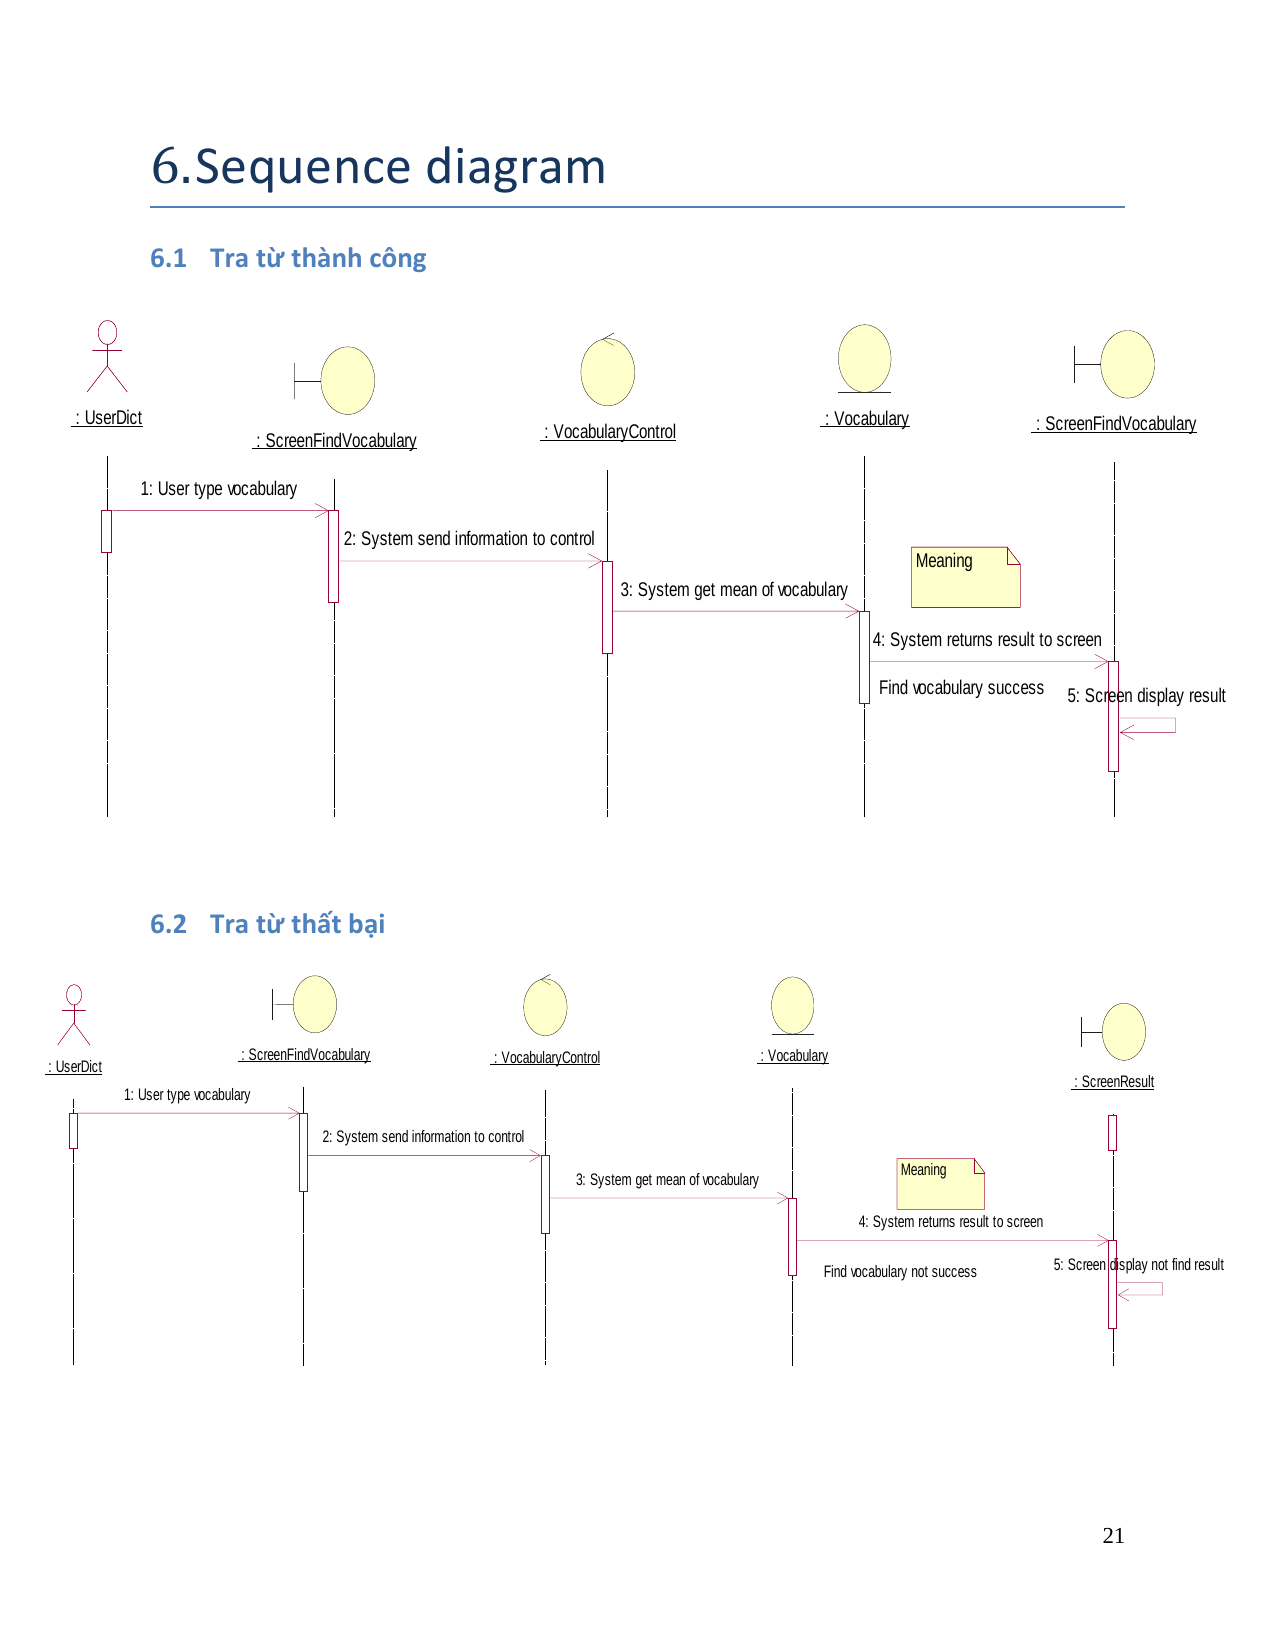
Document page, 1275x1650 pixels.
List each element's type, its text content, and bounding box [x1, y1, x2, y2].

subtitle Tra từ thất bại [150, 511, 1125, 941]
subtitle Tra từ thất bại [150, 287, 1125, 717]
subtitle Tra từ thành công [150, 239, 1125, 275]
title Sequence diagram [150, 131, 1125, 206]
